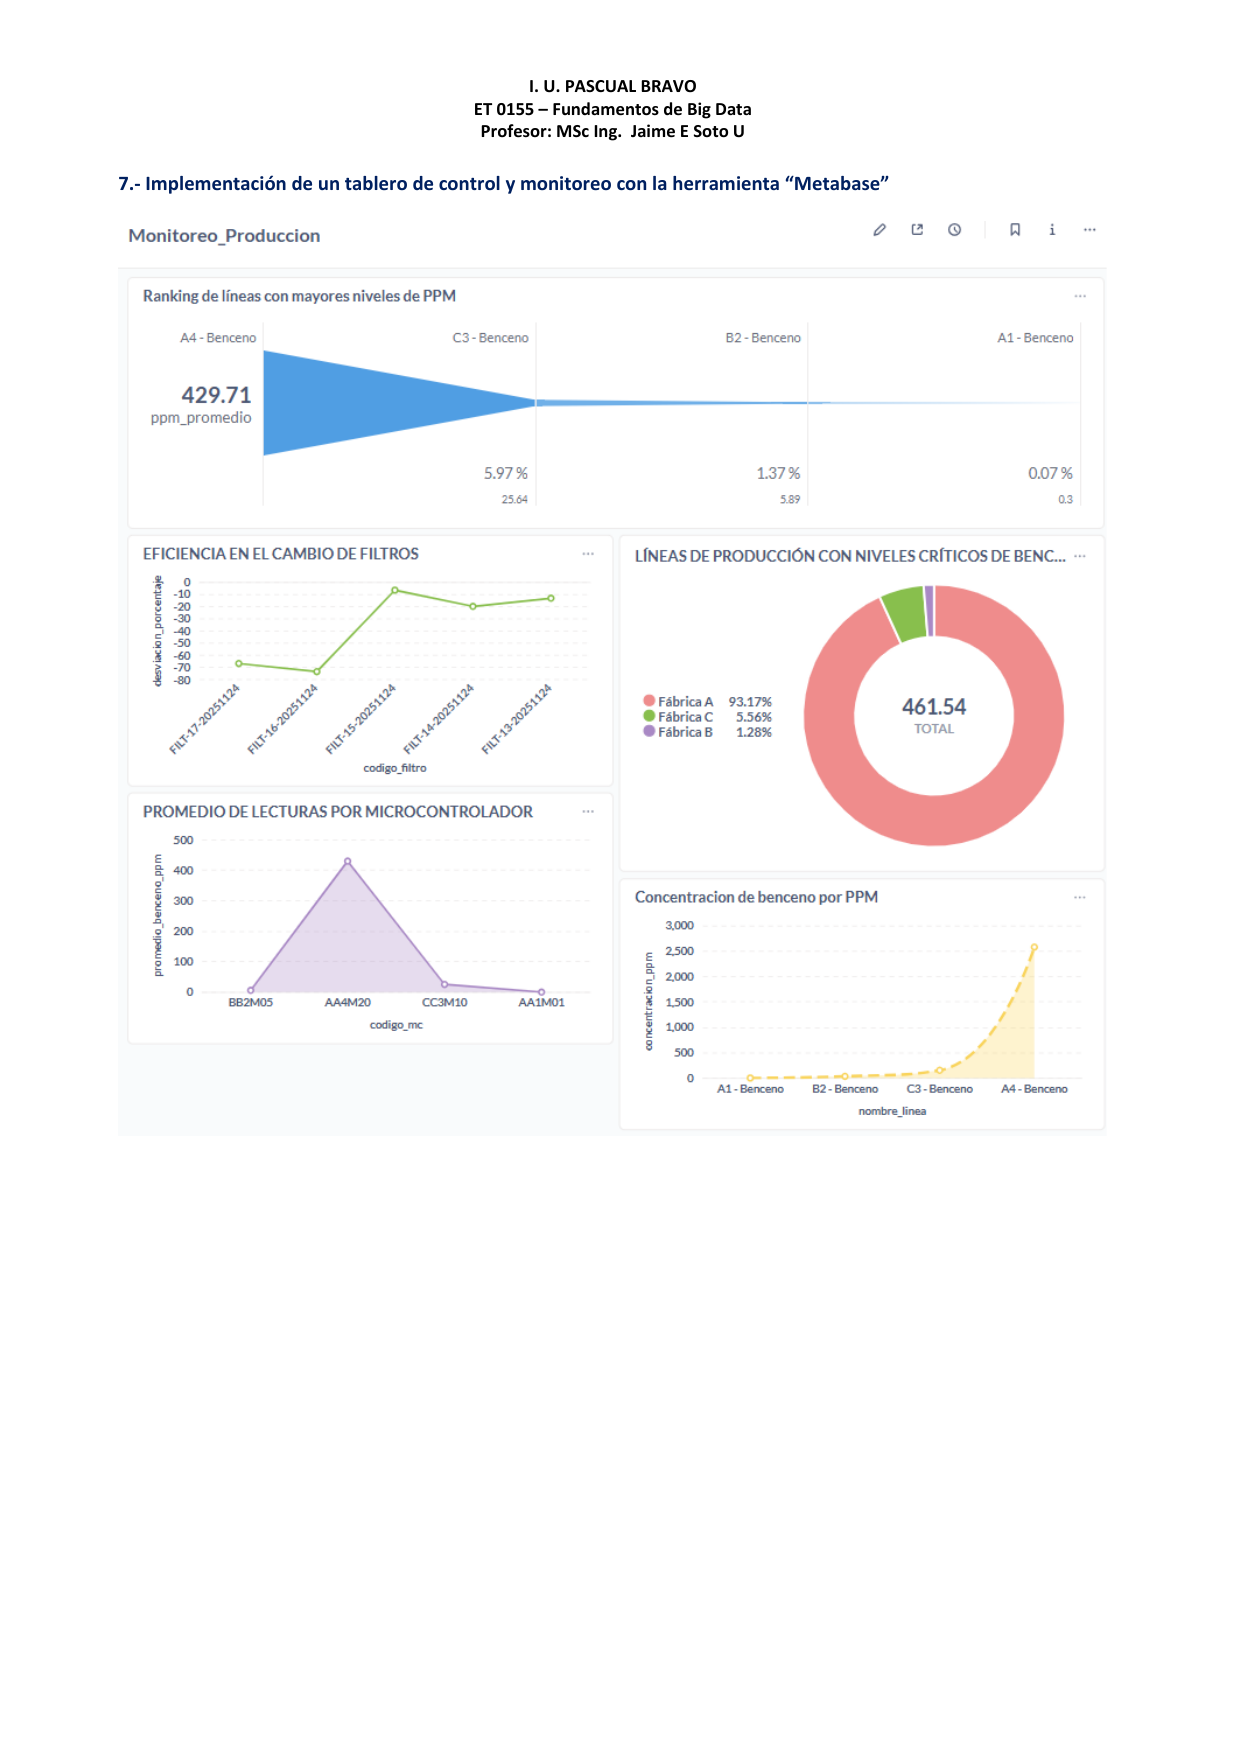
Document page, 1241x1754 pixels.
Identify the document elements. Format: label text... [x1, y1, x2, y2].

text 7.- Implementación de un tablero de control y monitoreo con la herramienta “Metabase” [118, 171, 1107, 196]
picture [118, 221, 1107, 1136]
